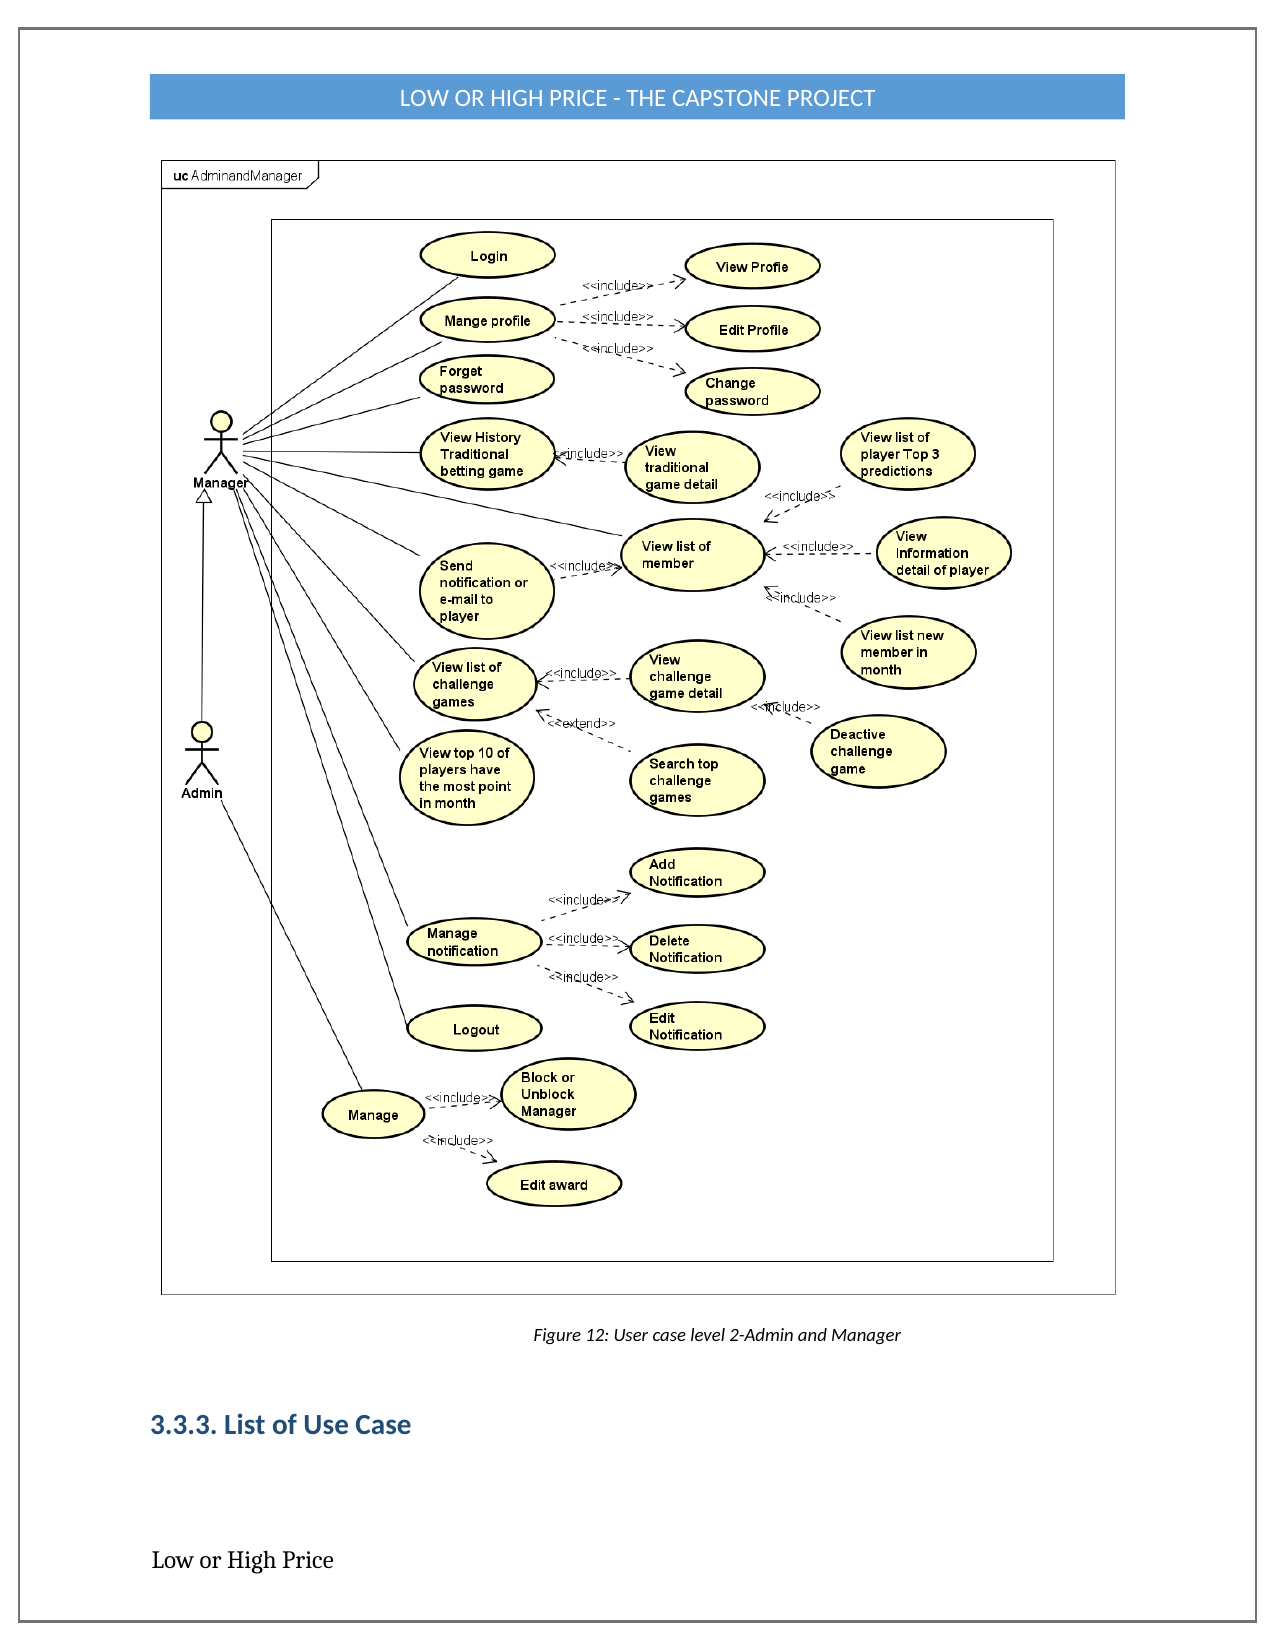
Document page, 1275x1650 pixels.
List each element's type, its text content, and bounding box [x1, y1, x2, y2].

subtitle 3.3.3. List of Use Case [150, 1406, 1125, 1442]
picture [150, 150, 1125, 1305]
text Figure 12: User case level 2-Admin and Manager [450, 1323, 1125, 1346]
